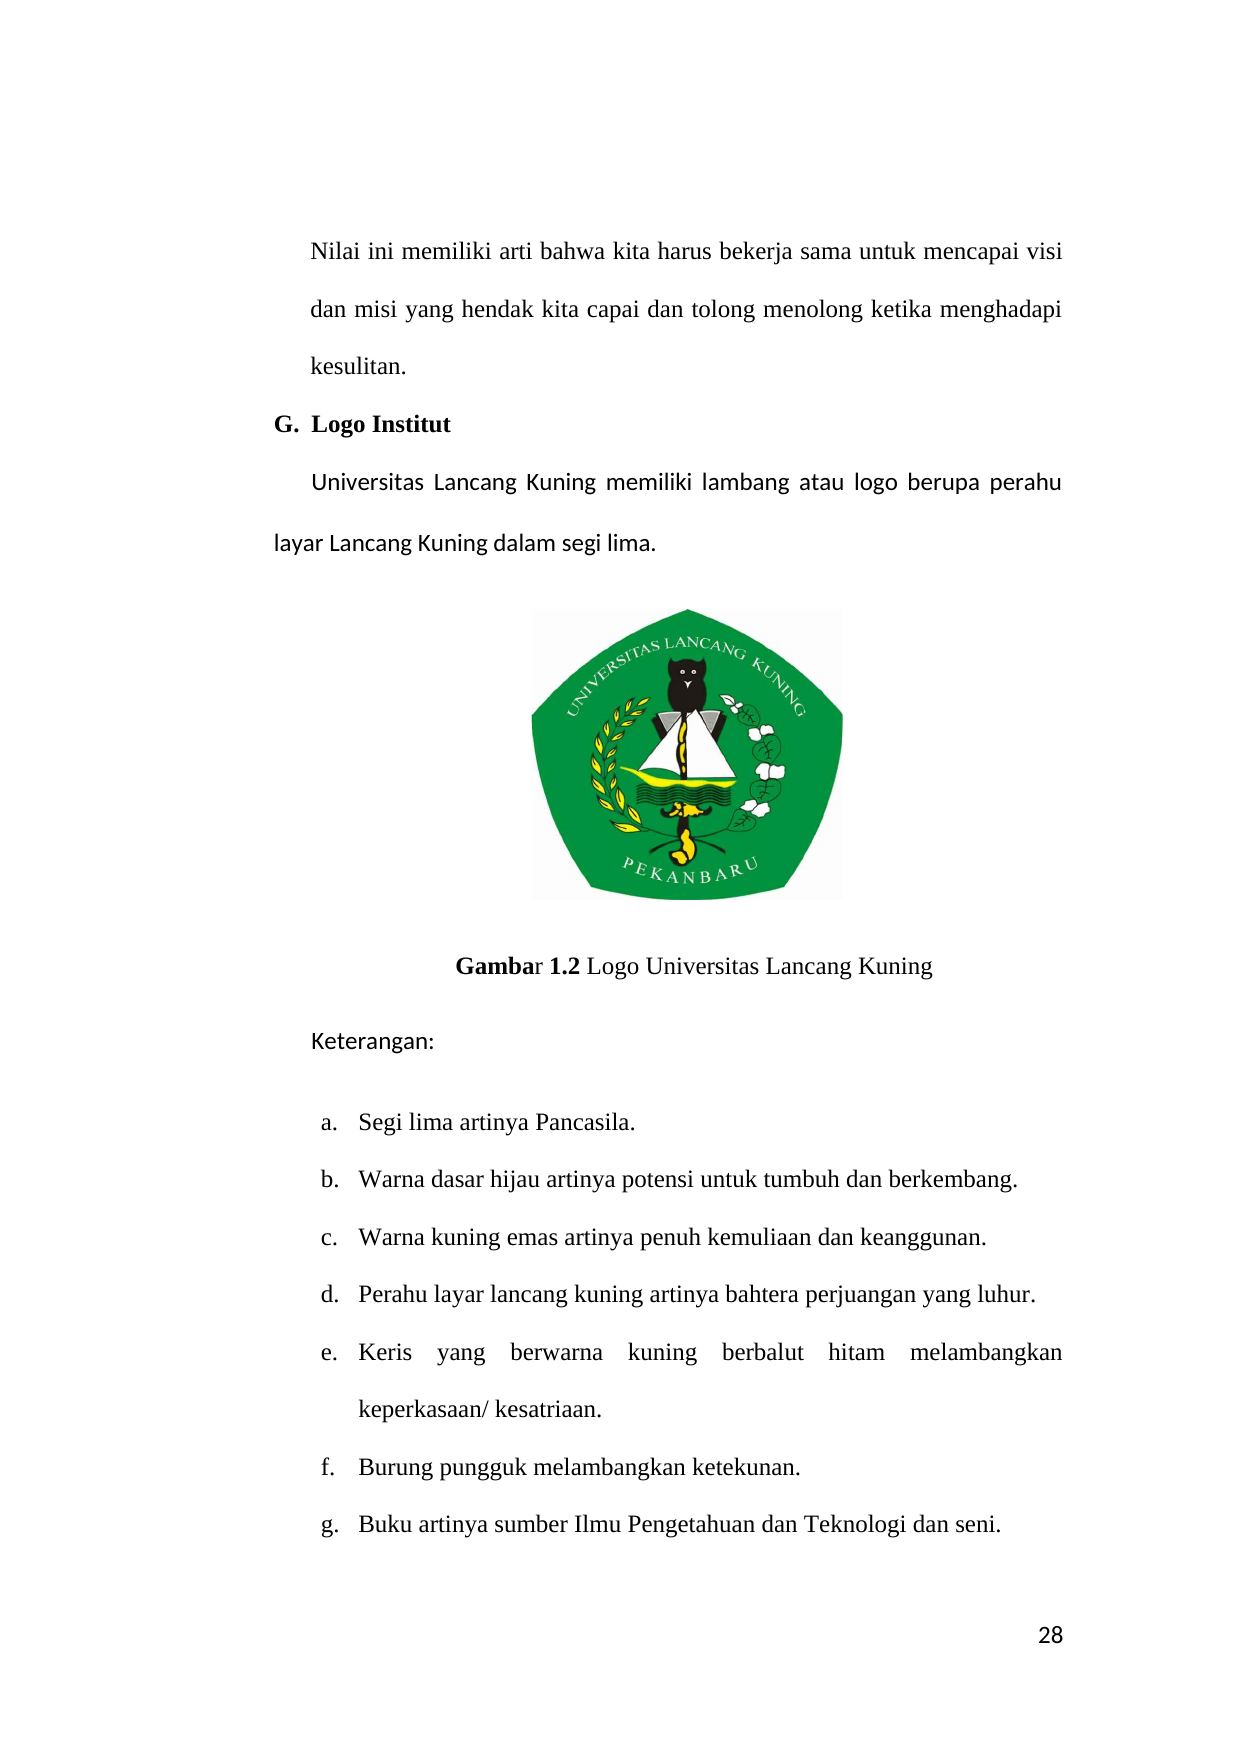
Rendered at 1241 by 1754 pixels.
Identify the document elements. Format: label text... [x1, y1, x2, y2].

list Warna dasar hijau artinya potensi untuk tumbuh dan berkembang. [321, 1164, 1063, 1193]
text Keterangan: [274, 1025, 1063, 1056]
list Nilai ini memiliki arti bahwa kita harus bekerja sama untuk mencapai visi dan misi yang hendak kita capai dan tolong menolong ketika menghadapi kesulitan. [310, 236, 1063, 380]
list Perahu layar lancang kuning artinya bahtera perjuangan yang luhur. [321, 1279, 1063, 1308]
picture [531, 609, 843, 900]
list Logo Institut [274, 409, 1063, 437]
list Gambar 1.2 Logo Universitas Lancang Kuning [325, 951, 1063, 980]
list Burung pungguk melambangkan ketekunan. [321, 1452, 1063, 1481]
text Universitas Lancang Kuning memiliki lambang atau logo berupa perahu layar Lancang Kuning dalam segi lima. [274, 466, 1063, 558]
list Warna kuning emas artinya penuh kemuliaan dan keanggunan. [321, 1222, 1063, 1251]
list Keris yang berwarna kuning berbalut hitam melambangkan keperkasaan/ kesatriaan. [321, 1337, 1063, 1423]
list Buku artinya sumber Ilmu Pengetahuan dan Teknologi dan seni. [321, 1509, 1063, 1538]
list Segi lima artinya Pancasila. [321, 1107, 1063, 1136]
